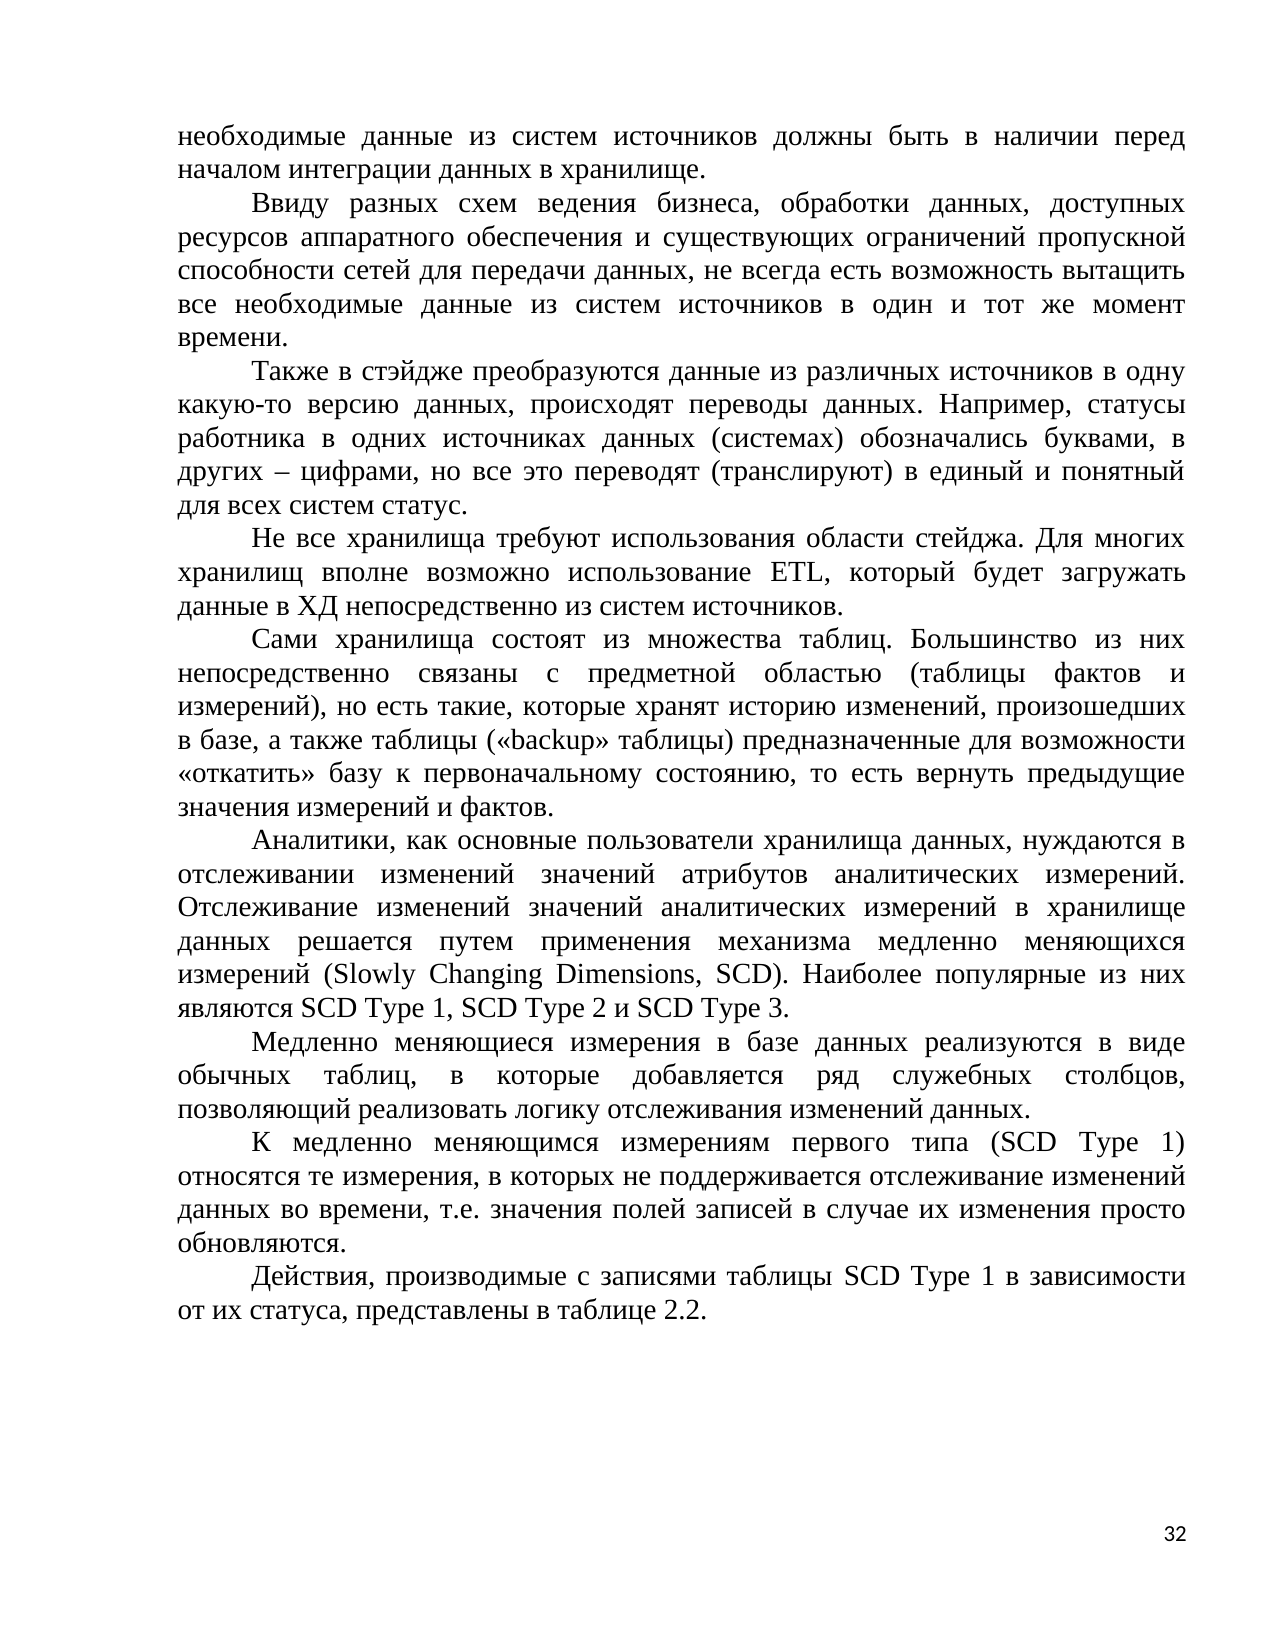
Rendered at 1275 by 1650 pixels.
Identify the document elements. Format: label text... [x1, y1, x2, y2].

list Ввиду разных схем ведения бизнеса, обработки данных, доступных ресурсов аппаратного обеспечения и существующих ограничений пропускной способности сетей для передачи данных, не всегда есть возможность вытащить все необходимые данные из систем источников в один и тот же момент времени. [177, 185, 1186, 353]
list Аналитики, как основные пользователи хранилища данных, нуждаются в отслеживании изменений значений атрибутов аналитических измерений. Отслеживание изменений значений аналитических измерений в хранилище данных решается путем применения механизма медленно меняющихся измерений (Slowly Changing Dimensions, SCD). Наиболее популярные из них являются SCD Type 1, SCD Type 2 и SCD Type 3. [177, 822, 1186, 1024]
list К медленно меняющимся измерениям первого типа (SCD Type 1) относятся те измерения, в которых не поддерживается отслеживание изменений данных во времени, т.е. значения полей записей в случае их изменения просто обновляются. [177, 1124, 1186, 1258]
list Сами хранилища состоят из множества таблиц. Большинство из них непосредственно связаны с предметной областью (таблицы фактов и измерений), но есть такие, которые хранят историю изменений, произошедших в базе, а также таблицы («backup» таблицы) предназначенные для возможности «откатить» базу к первоначальному состоянию, то есть вернуть предыдущие значения измерений и фактов. [177, 621, 1186, 822]
list Действия, производимые с записями таблицы SCD Type 1 в зависимости от их статуса, представлены в таблице 2.2. [177, 1258, 1186, 1326]
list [177, 118, 1186, 185]
list Не все хранилища требуют использования области стейджа. Для многих хранилищ вполне возможно использование ETL, который будет загружать данные в ХД непосредственно из систем источников. [177, 521, 1186, 621]
list Также в стэйдже преобразуются данные из различных источников в одну какую-то версию данных, происходят переводы данных. Например, статусы работника в одних источниках данных (системах) обозначались буквами, в других – цифрами, но все это переводят (транслируют) в единый и понятный для всех систем статус. [177, 353, 1186, 521]
list Медленно меняющиеся измерения в базе данных реализуются в виде обычных таблиц, в которые добавляется ряд служебных столбцов, позволяющий реализовать логику отслеживания изменений данных. [177, 1024, 1186, 1124]
